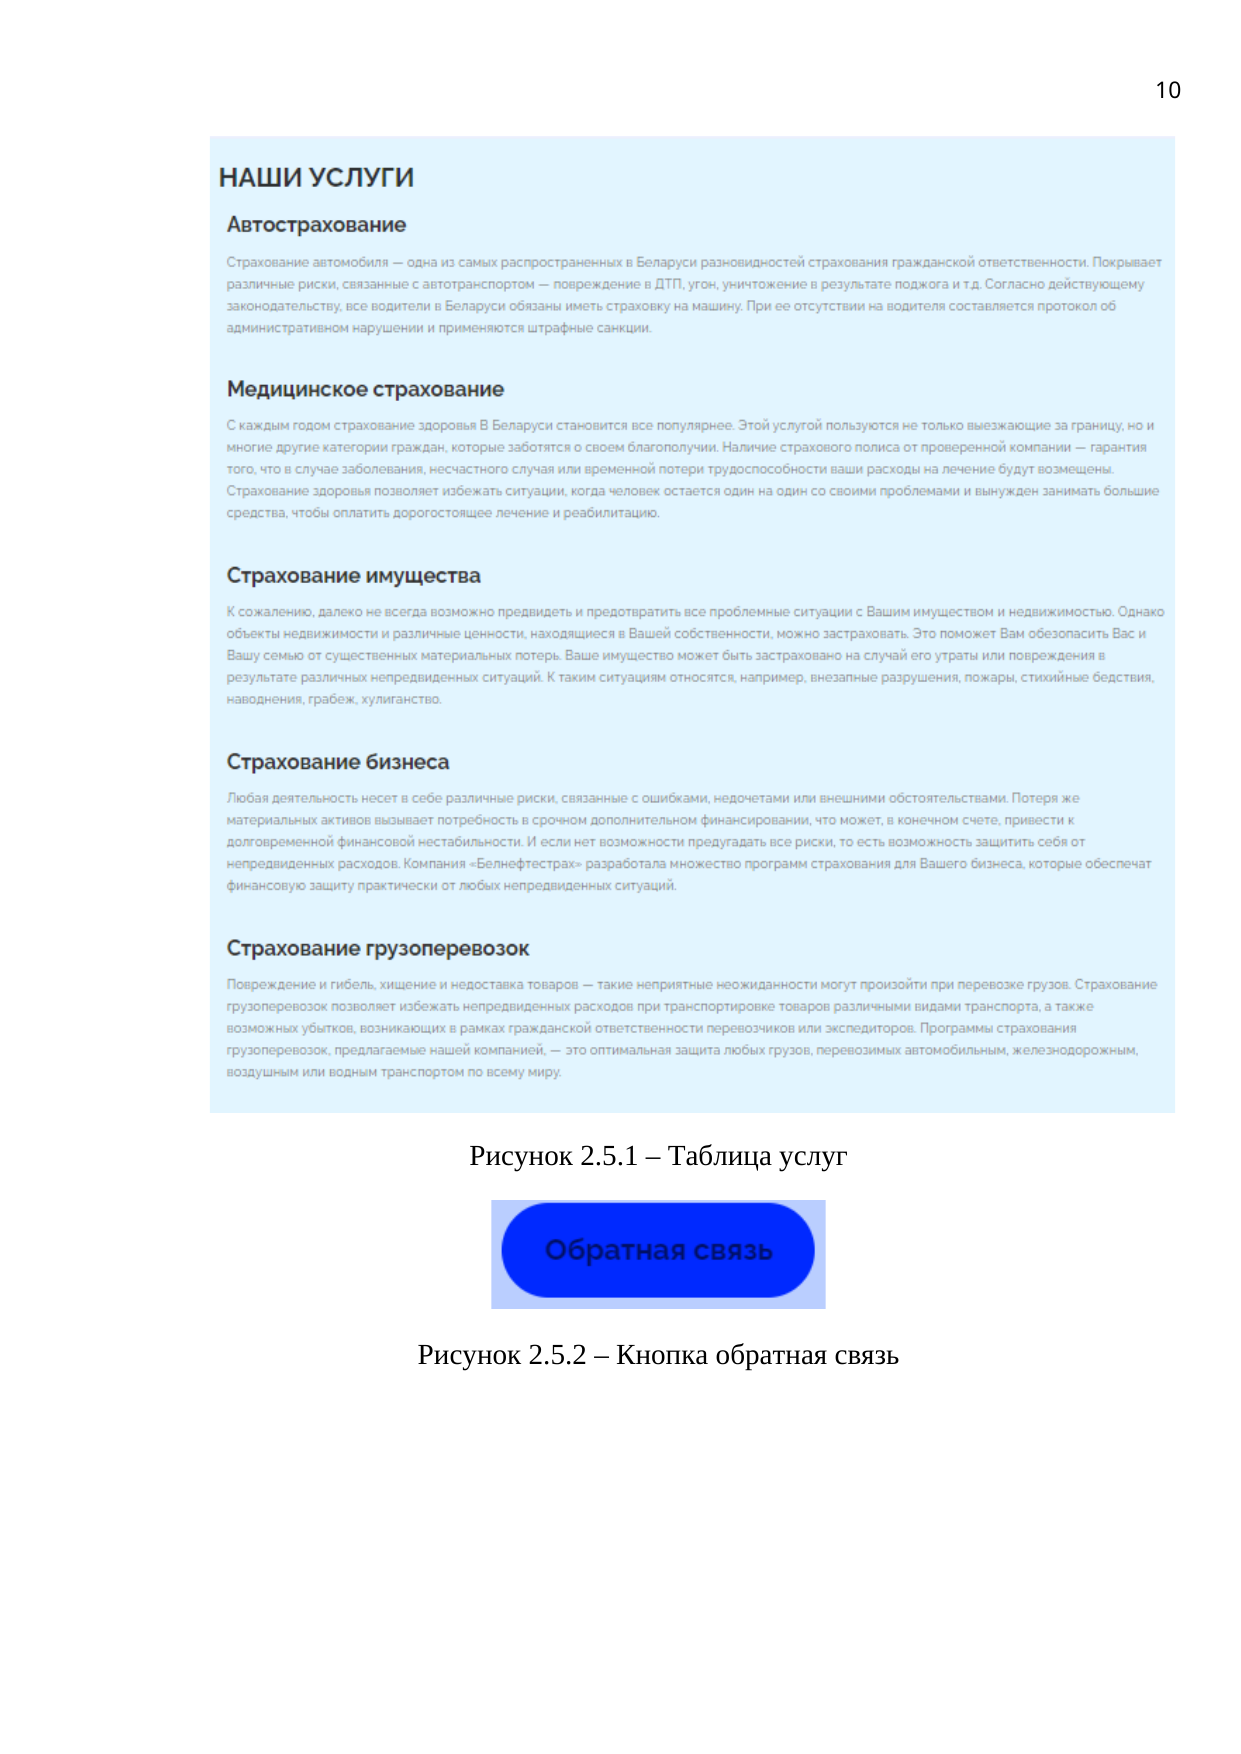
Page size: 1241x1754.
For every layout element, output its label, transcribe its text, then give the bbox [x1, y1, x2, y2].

text Рисунок 2.5.1 – Таблица услуг [136, 1138, 1181, 1171]
picture [491, 1200, 826, 1309]
text Рисунок 2.5.2 – Кнопка обратная связь [136, 1337, 1181, 1371]
picture [209, 136, 1175, 1113]
